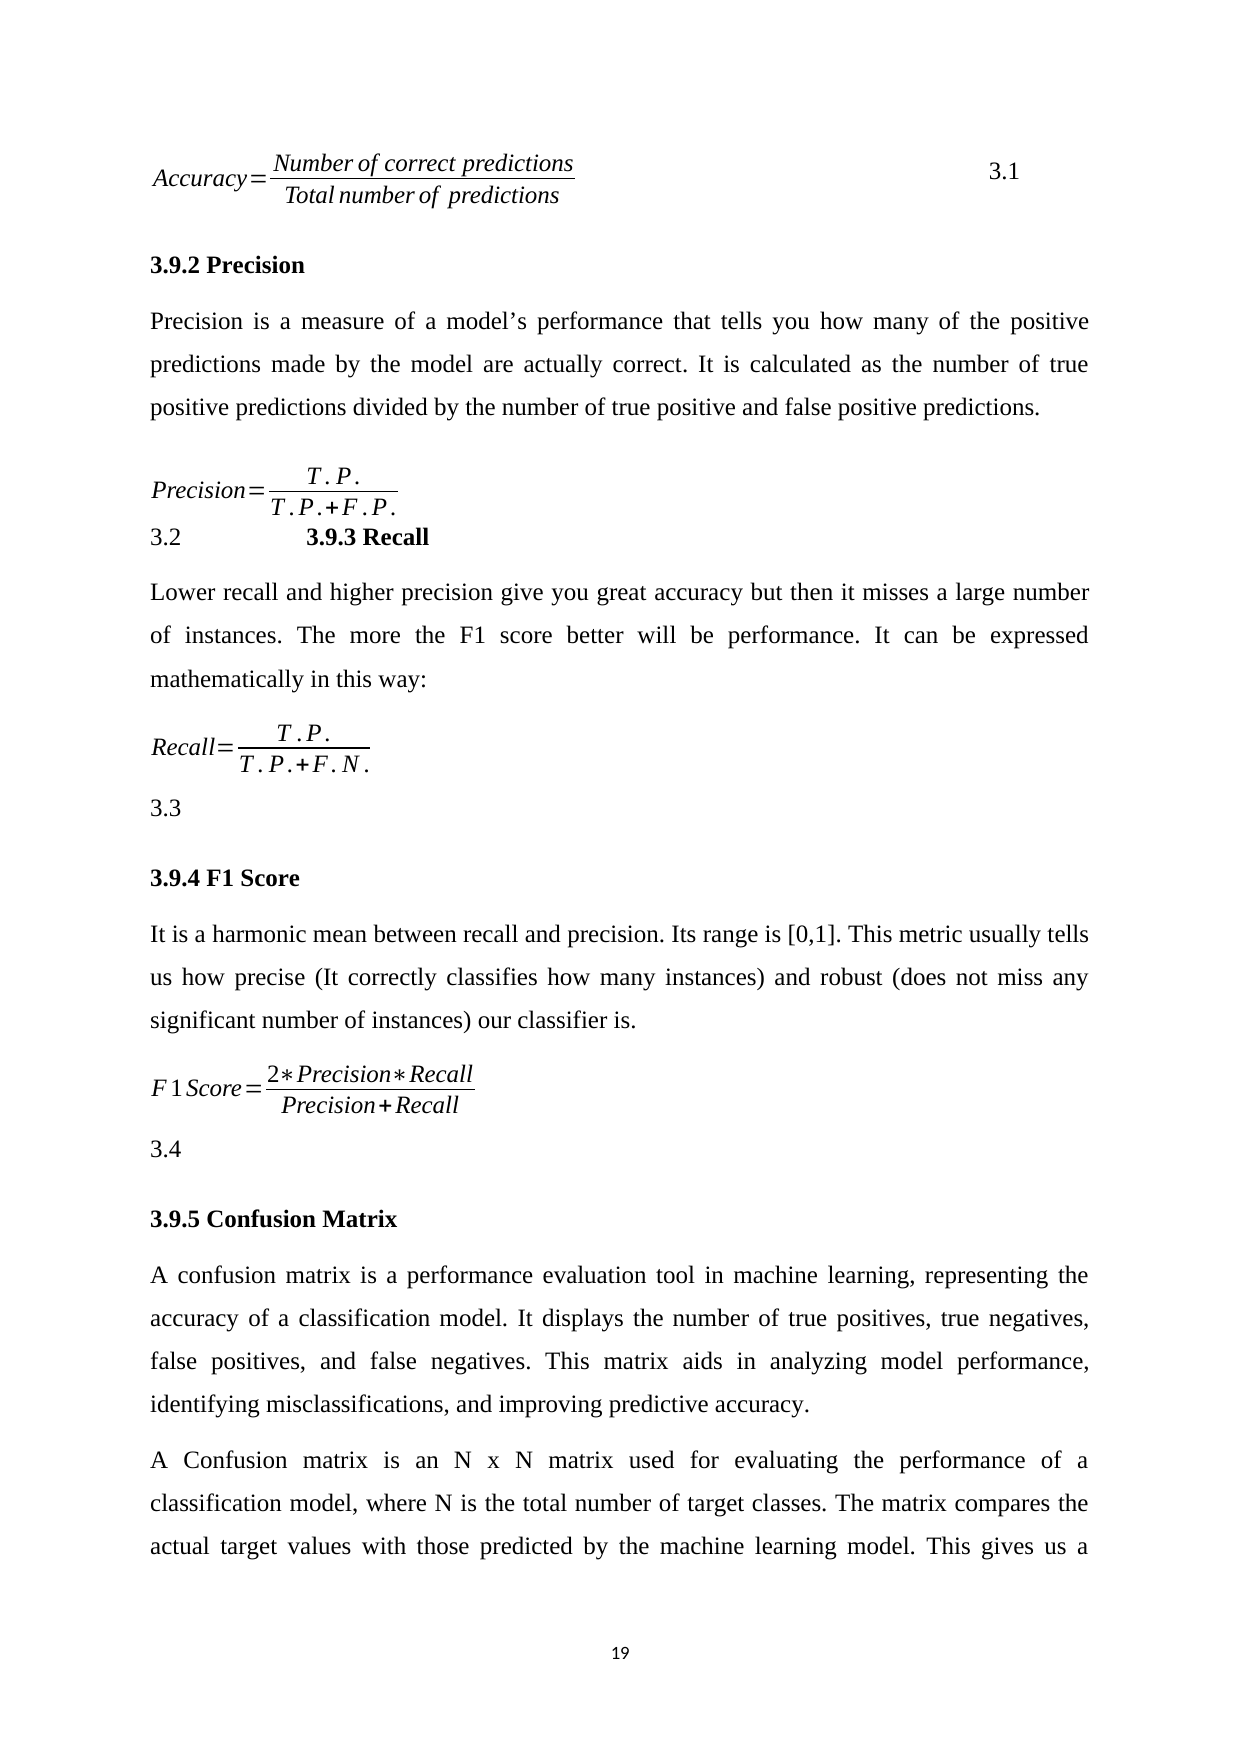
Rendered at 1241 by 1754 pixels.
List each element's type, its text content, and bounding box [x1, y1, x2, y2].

subtitle 3.9.2 Precision [150, 250, 1090, 279]
text It is a harmonic mean between recall and precision. Its range is [0,1]. This metric usually tells us how precise (It correctly classifies how many instances) and robust (does not miss any significant number of instances) our classifier is. [150, 919, 1090, 1034]
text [150, 1445, 1090, 1560]
text Lower recall and higher precision give you great accuracy but then it misses a large number of instances. The more the F1 score better will be performance. It can be expressed mathematically in this way: [150, 577, 1090, 692]
subtitle 3.2 3.9.3 Recall [150, 463, 1090, 550]
text Precision is a measure of a model’s performance that tells you how many of the positive predictions made by the model are actually correct. It is calculated as the number of true positive predictions divided by the number of true positive and false positive predictions. [150, 306, 1090, 421]
subtitle 3.9.5 Confusion Matrix [150, 1204, 1090, 1233]
text 3.3 [150, 719, 1090, 821]
text 3.1 [150, 150, 1090, 209]
text A confusion matrix is a performance evaluation tool in machine learning, representing the accuracy of a classification model. It displays the number of true positives, true negatives, false positives, and false negatives. This matrix aids in analyzing model performance, identifying misclassifications, and improving predictive accuracy. [150, 1260, 1090, 1418]
text 3.4 [150, 1061, 1090, 1163]
subtitle 3.9.4 F1 Score [150, 863, 1090, 892]
